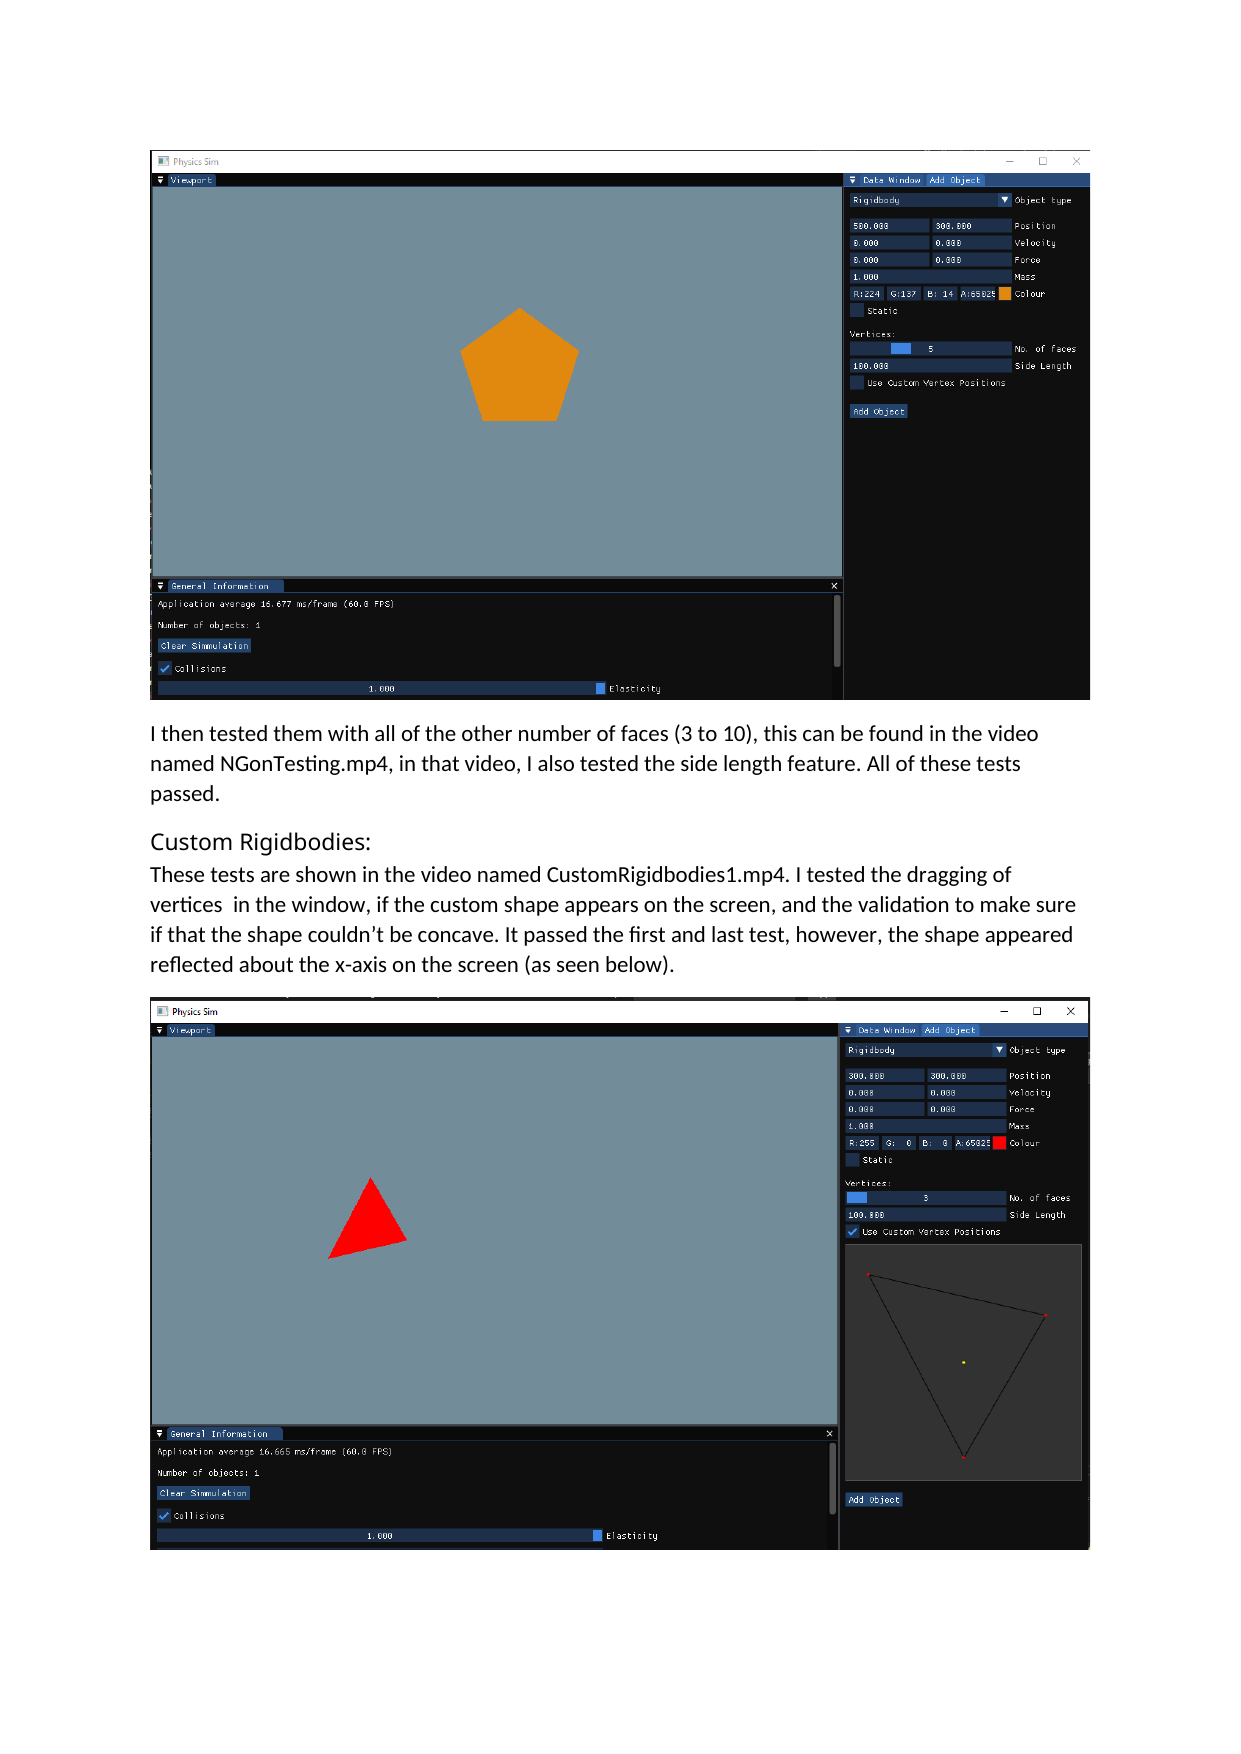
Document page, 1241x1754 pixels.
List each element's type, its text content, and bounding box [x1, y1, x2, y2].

picture [150, 997, 1091, 1550]
picture [150, 150, 1091, 700]
subtitle Custom Rigidbodies: [150, 826, 1090, 857]
text These tests are shown in the video named CustomRigidbodies1.mp4. I tested the dragging of vertices in the window, if the custom shape appears on the screen, and the validation to make sure if that the shape couldn’t be concave. It passed the first and last test, however, the shape appeared reflected about the x-axis on the screen (as seen below). [150, 860, 1090, 978]
text I then tested them with all of the other number of faces (3 to 10), this can be found in the video named NGonTesting.mp4, in that video, I also tested the side length feature. All of these tests passed. [150, 719, 1090, 807]
